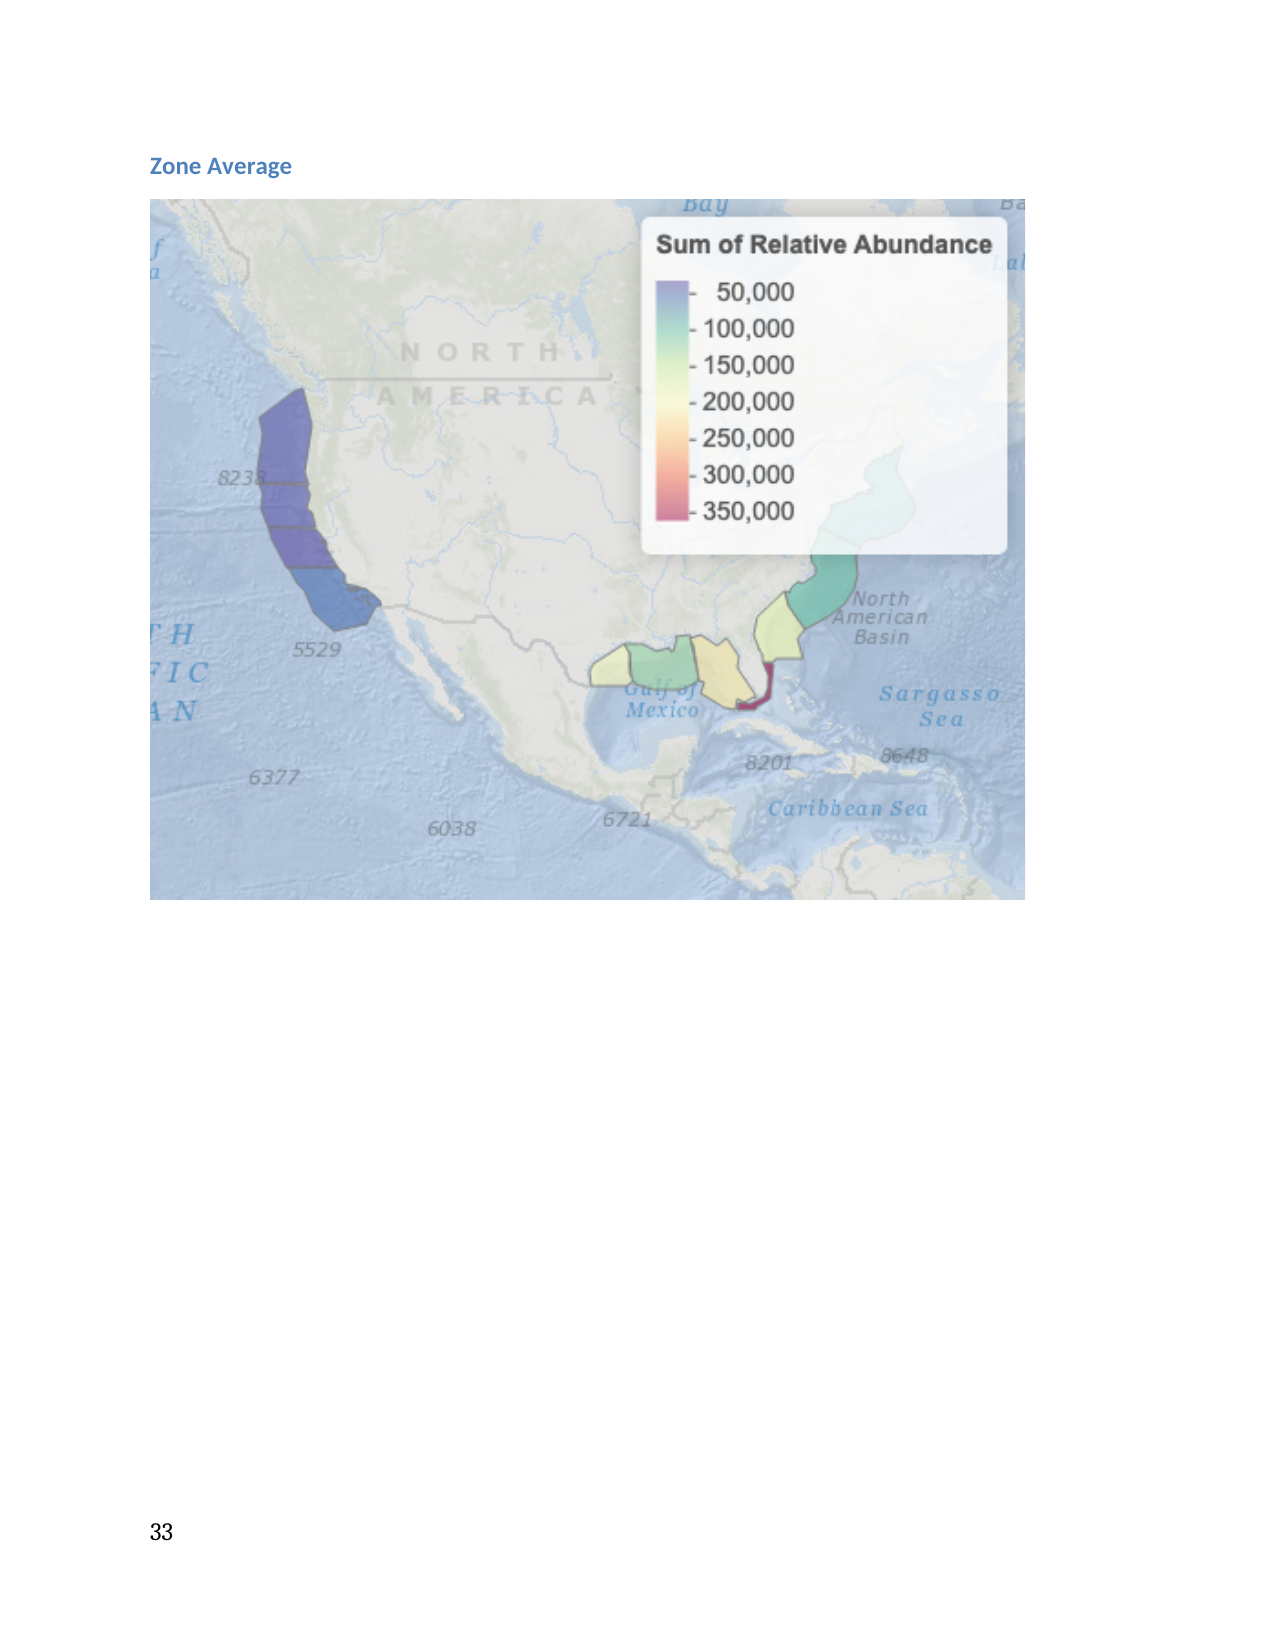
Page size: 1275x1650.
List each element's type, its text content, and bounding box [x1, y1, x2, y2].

subtitle Zone Average [150, 150, 1125, 181]
picture [150, 199, 1025, 900]
